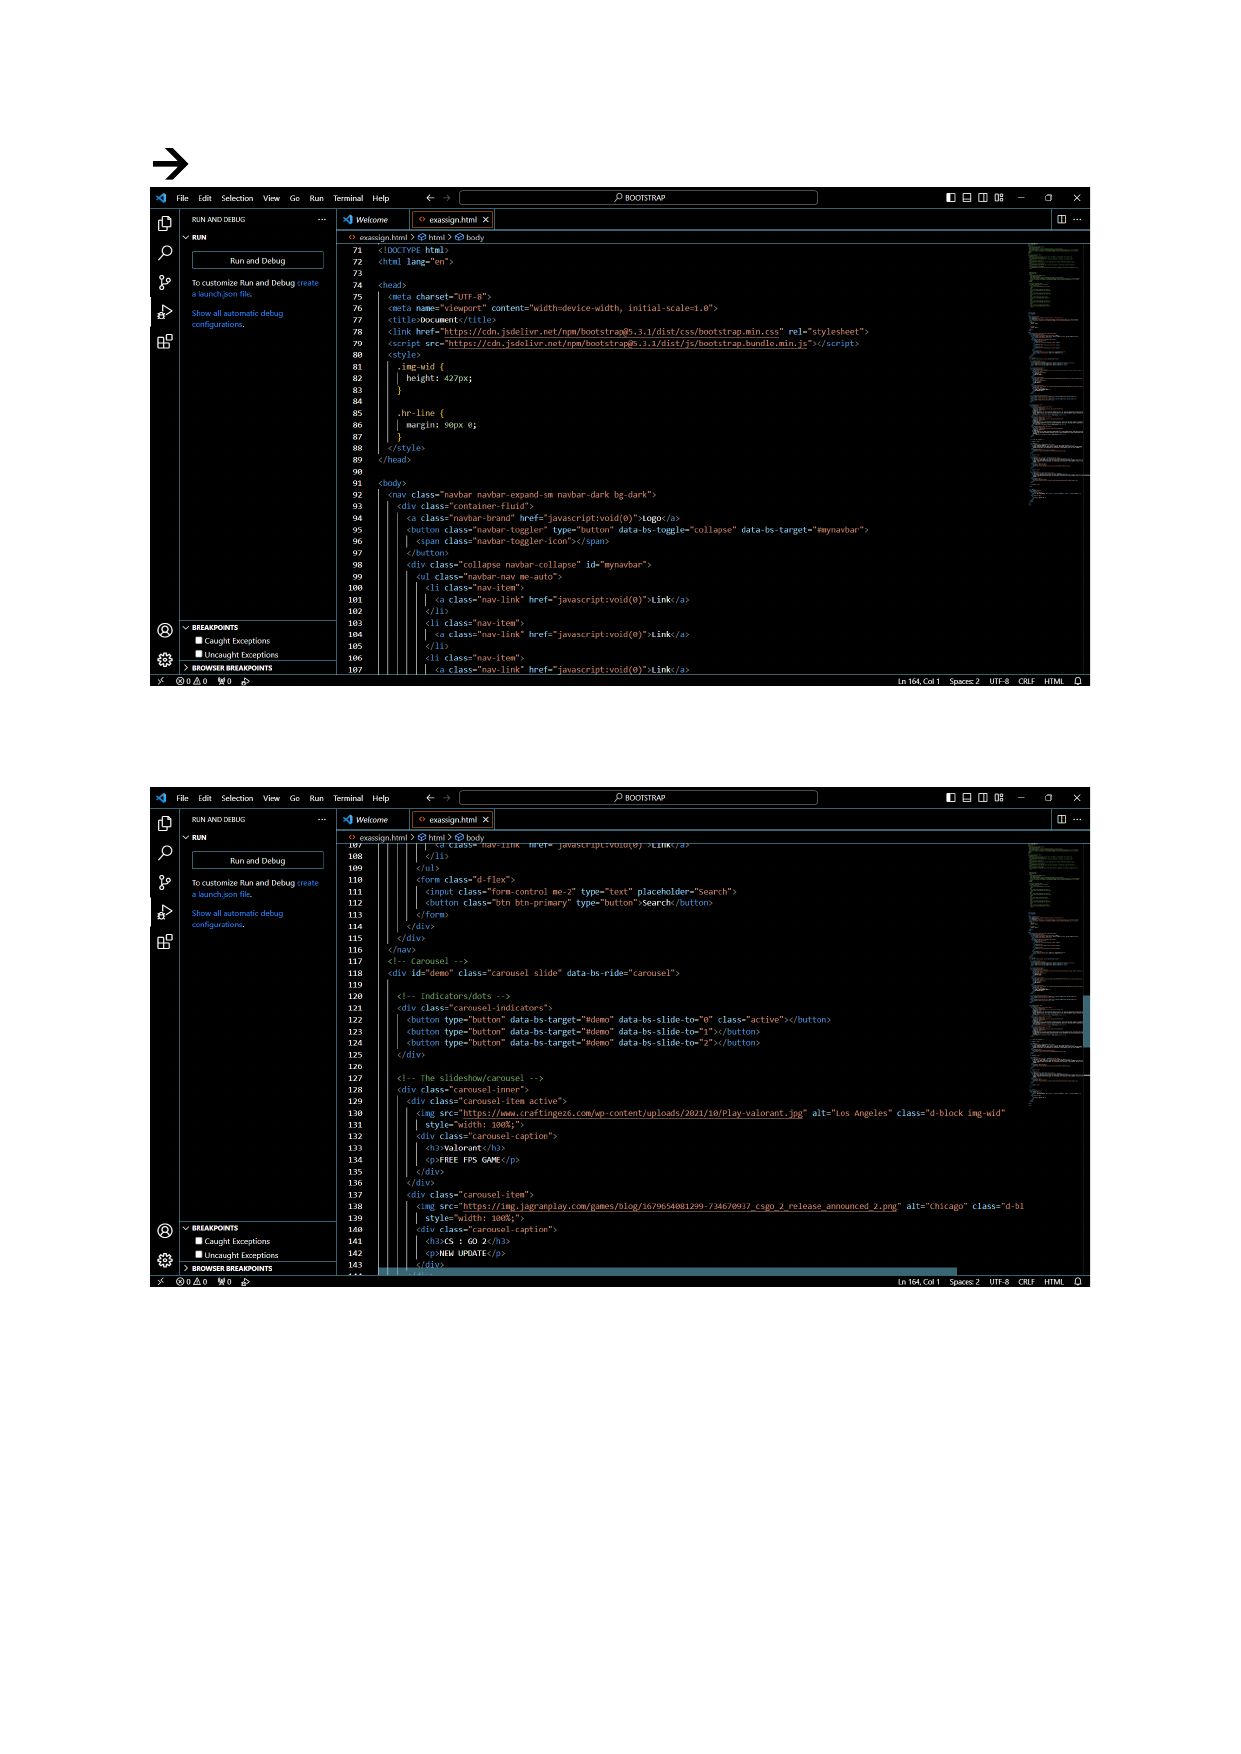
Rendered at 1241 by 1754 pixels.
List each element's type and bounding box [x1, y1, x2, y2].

picture [150, 187, 1091, 686]
picture [150, 787, 1091, 1287]
